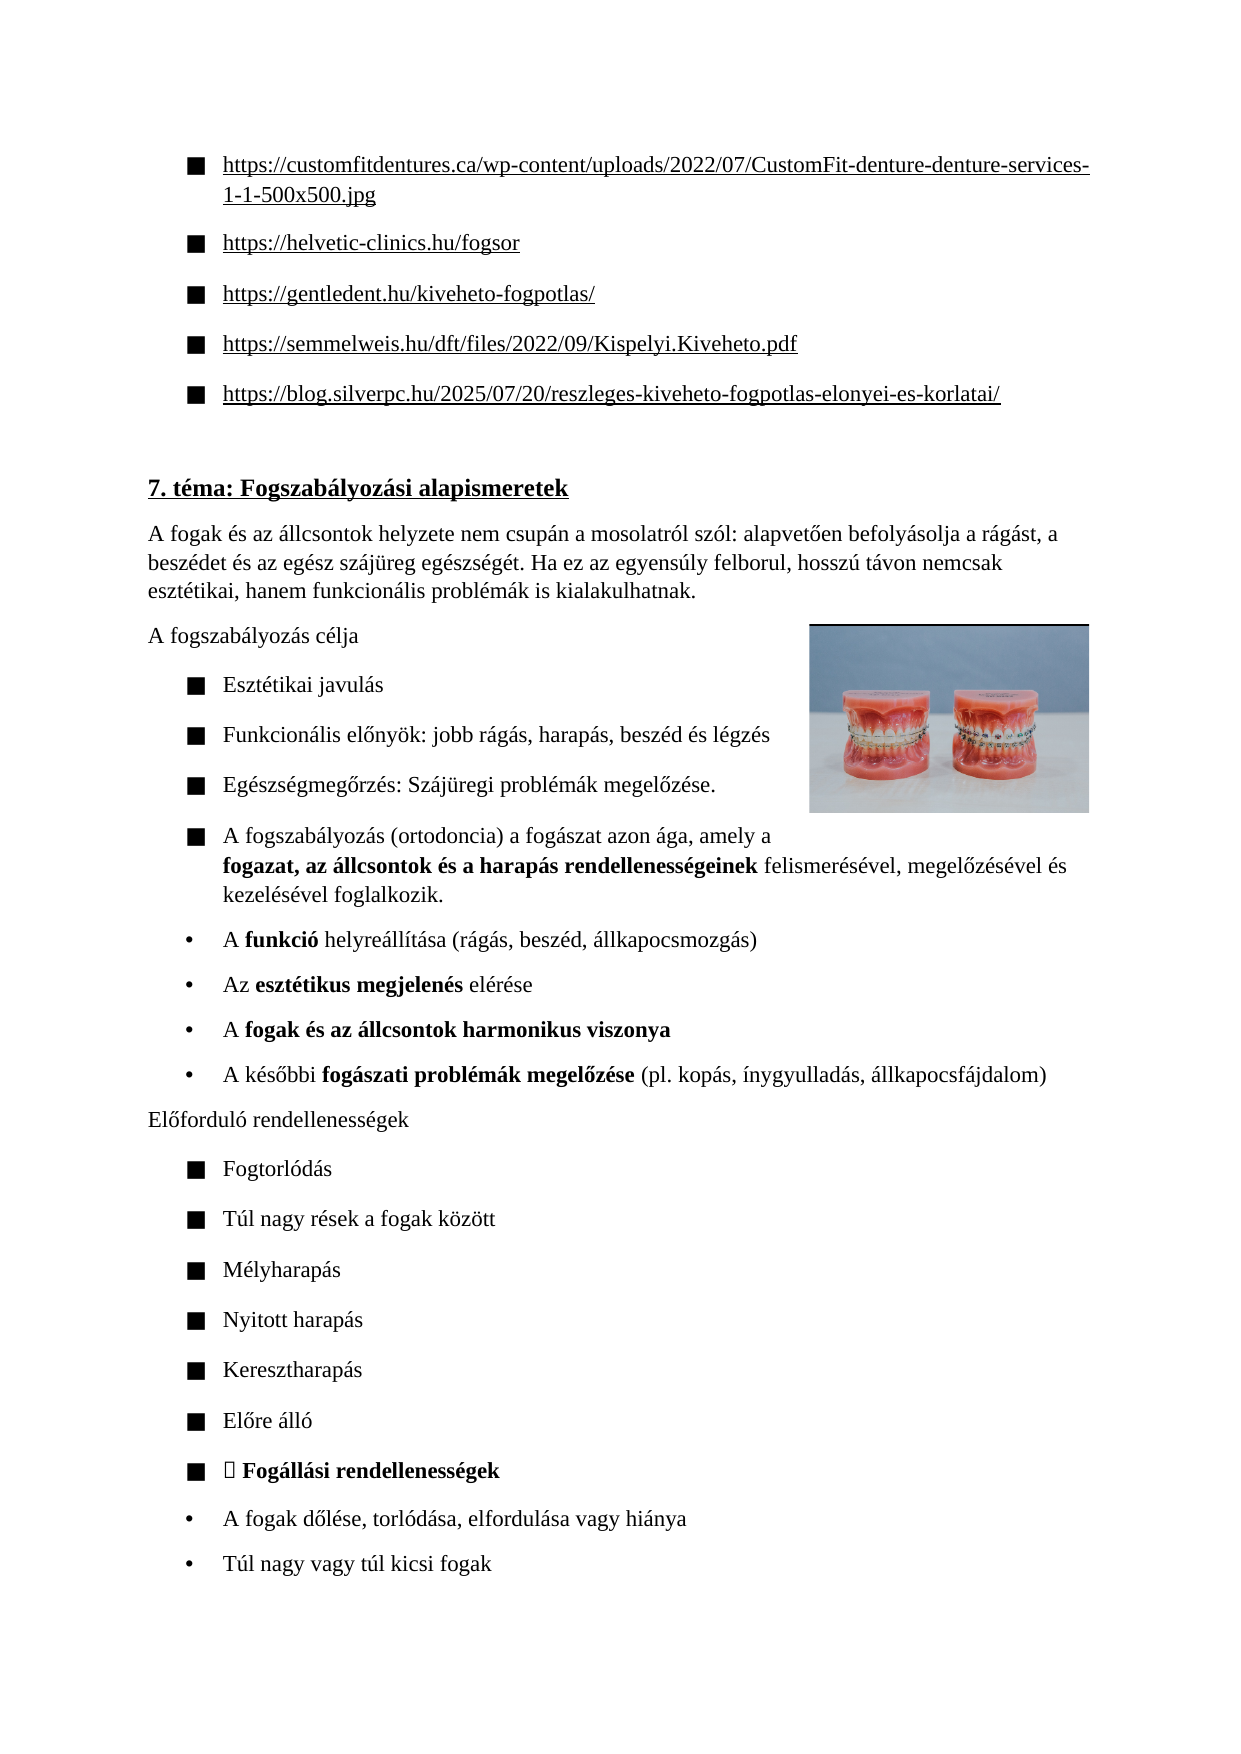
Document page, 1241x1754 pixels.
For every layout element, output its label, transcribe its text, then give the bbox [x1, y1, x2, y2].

text 7. téma: Fogszabályozási alapismeretek [148, 473, 1093, 502]
list Fogtorlódás [185, 1152, 1093, 1183]
list A későbbi fogászati problémák megelőzése (pl. kopás, ínygyulladás, állkapocsfájdalom) [185, 1061, 1093, 1088]
list Keresztharapás [185, 1353, 1093, 1384]
list Az esztétikus megjelenés elérése [185, 971, 1093, 997]
list Mélyharapás [185, 1252, 1093, 1284]
list 🔹 Fogállási rendellenességek [185, 1454, 1093, 1485]
text A fogszabályozás célja [148, 622, 1093, 649]
list A funkció helyreállítása (rágás, beszéd, állkapocsmozgás) [185, 926, 1093, 952]
list A fogszabályozás (ortodoncia) a fogászat azon ága, amely a fogazat, az állcsontok és a harapás rendellenességeinek felismerésével, megelőzésével és kezelésével foglalkozik. Fő céljai: [185, 819, 1093, 907]
list https://blog.silverpc.hu/2025/07/20/reszleges-kiveheto-fogpotlas-elonyei-es-korlatai/ [185, 377, 1093, 408]
list https://gentledent.hu/kiveheto-fogpotlas/ [185, 276, 1093, 308]
list A fogak és az állcsontok harmonikus viszonya [185, 1016, 1093, 1043]
list Túl nagy rések a fogak között [185, 1202, 1093, 1233]
list Funkcionális előnyök: jobb rágás, harapás, beszéd és légzés [185, 718, 807, 749]
list Egészségmegőrzés: Szájüregi problémák megelőzése. [185, 768, 807, 800]
list https://customfitdentures.ca/wp-content/uploads/2022/07/CustomFit-denture-denture-services-1-1-500x500.jpg [185, 148, 1093, 207]
list Esztétikai javulás [185, 668, 807, 699]
list Nyitott harapás [185, 1303, 1093, 1334]
list A fogak dőlése, torlódása, elfordulása vagy hiánya [185, 1504, 1093, 1531]
list https://semmelweis.hu/dft/files/2022/09/Kispelyi.Kiveheto.pdf [185, 327, 1093, 358]
text A fogak és az állcsontok helyzete nem csupán a mosolatról szól: alapvetően befolyásolja a rágást, a beszédet és az egész szájüreg egészségét. Ha ez az egyensúly felborul, hosszú távon nemcsak esztétikai, hanem funkcionális problémák is kialakulhatnak. [148, 521, 1093, 604]
text Előforduló rendellenességek [148, 1107, 1093, 1133]
picture [807, 624, 1089, 812]
list Előre álló [185, 1404, 1093, 1435]
list https://helvetic-clinics.hu/fogsor [185, 226, 1093, 257]
list Túl nagy vagy túl kicsi fogak [185, 1550, 1093, 1576]
